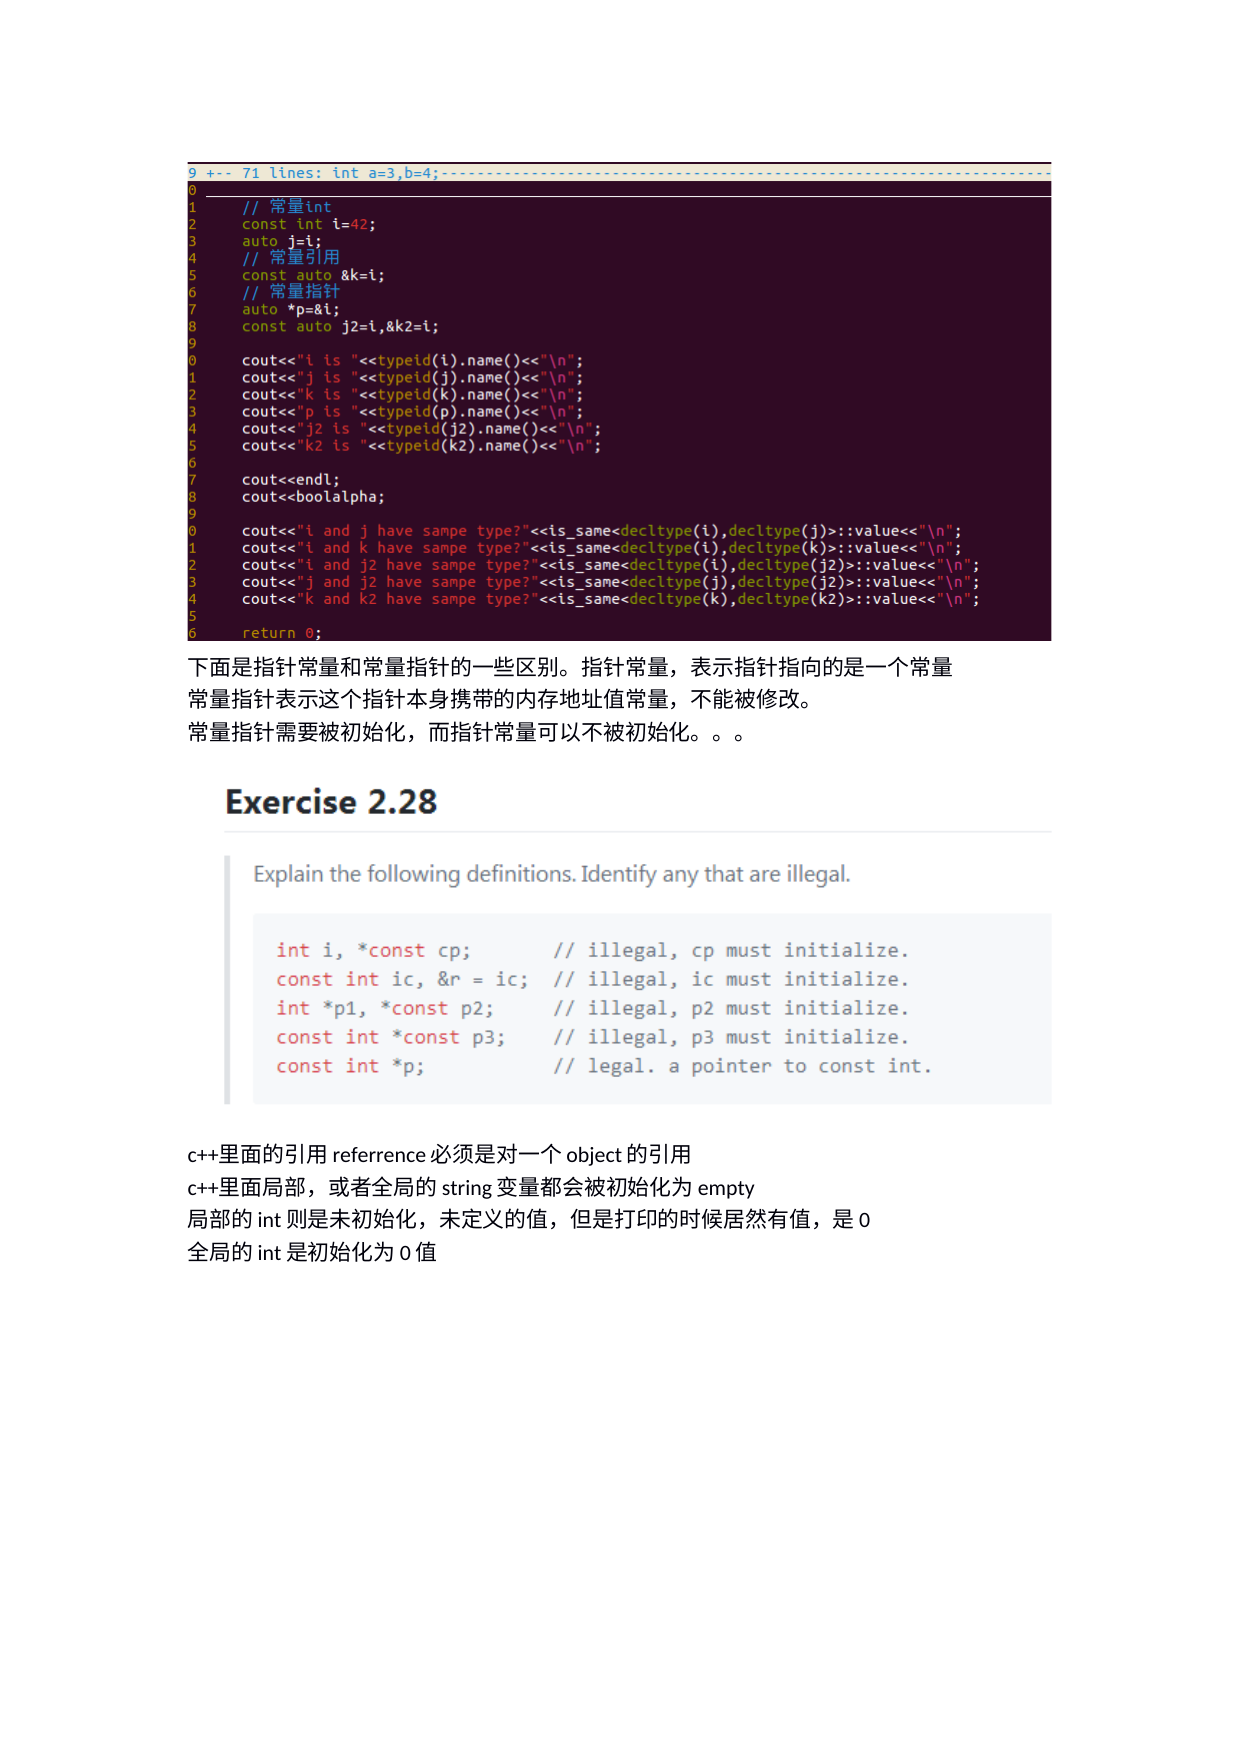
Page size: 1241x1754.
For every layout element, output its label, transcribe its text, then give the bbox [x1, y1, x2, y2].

text c++里面的引用referrence必须是对一个object的引用 [187, 1137, 1053, 1169]
text 下面是指针常量和常量指针的一些区别。指针常量，表示指针指向的是一个常量 [187, 649, 1053, 682]
text 全局的int是初始化为0值 [187, 1234, 1053, 1267]
text 常量指针需要被初始化，而指针常量可以不被初始化。。。 [187, 714, 1053, 747]
text 常量指针表示这个指针本身携带的内存地址值常量，不能被修改。 [187, 682, 1053, 714]
text c++里面局部，或者全局的string变量都会被初始化为empty [187, 1169, 1053, 1202]
picture [187, 747, 1052, 1129]
text 局部的int则是未初始化，未定义的值，但是打印的时候居然有值，是0 [187, 1202, 1053, 1234]
picture [187, 162, 1052, 641]
